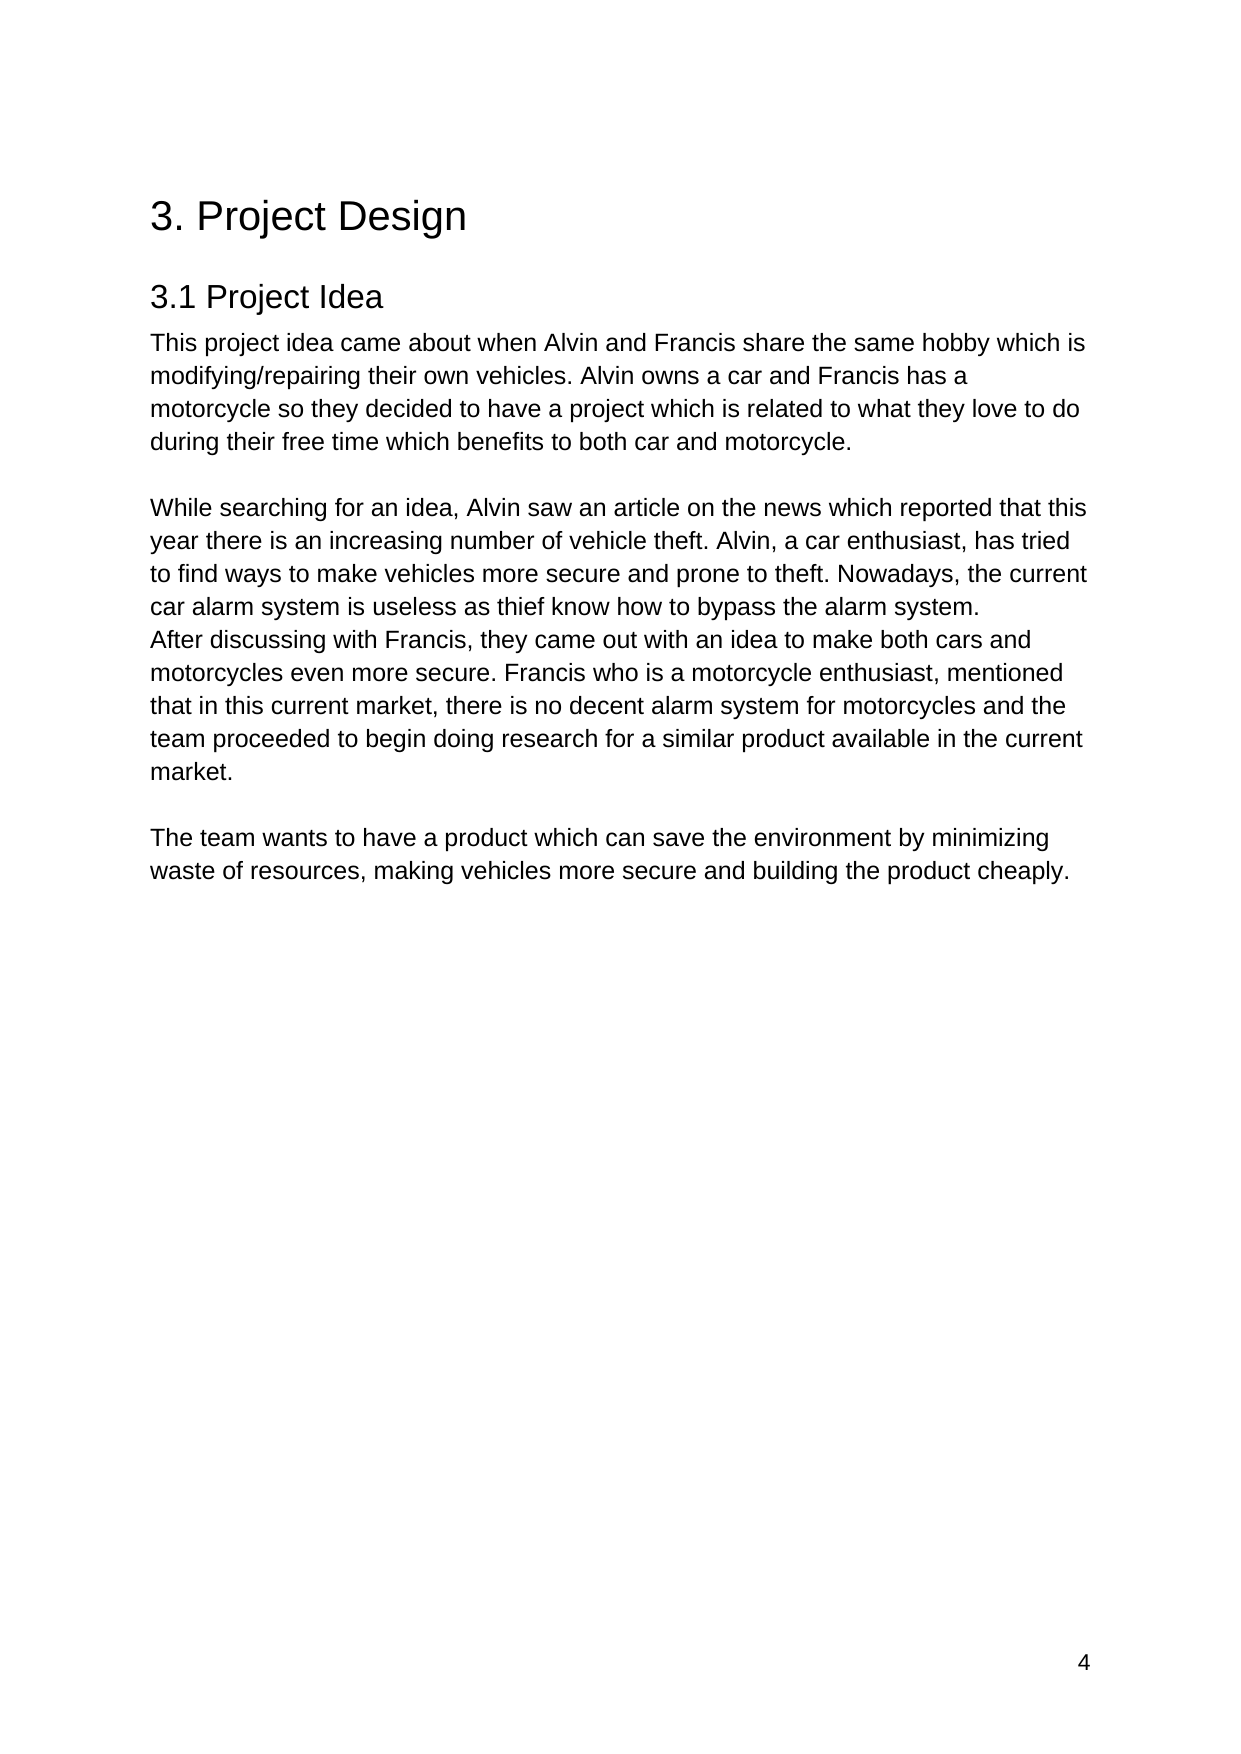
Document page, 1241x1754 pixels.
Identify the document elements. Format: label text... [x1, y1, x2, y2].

text While searching for an idea, Alvin saw an article on the news which reported that this year there is an increasing number of vehicle theft. Alvin, a car enthusiast, has tried to find ways to make vehicles more secure and prone to theft. Nowadays, the current car alarm system is useless as thief know how to bypass the alarm system. [150, 493, 1090, 621]
text This project idea came about when Alvin and Francis share the same hobby which is modifying/repairing their own vehicles. Alvin owns a car and Francis has a motorcycle so they decided to have a project which is related to what they love to do during their free time which benefits to both car and motorcycle. [150, 328, 1090, 456]
text The team wants to have a product which can save the environment by minimizing waste of resources, making vehicles more secure and building the product cheaply. [150, 823, 1090, 885]
text After discussing with Francis, they came out with an idea to make both cars and motorcycles even more secure. Francis who is a motorcycle enthusiast, mentioned that in this current market, there is no decent alarm system for motorcycles and the team proceeded to begin doing research for a similar product available in the current market. [150, 625, 1090, 786]
subtitle 3.1 Project Idea [150, 277, 1090, 316]
subtitle 3. Project Design [150, 192, 1090, 239]
